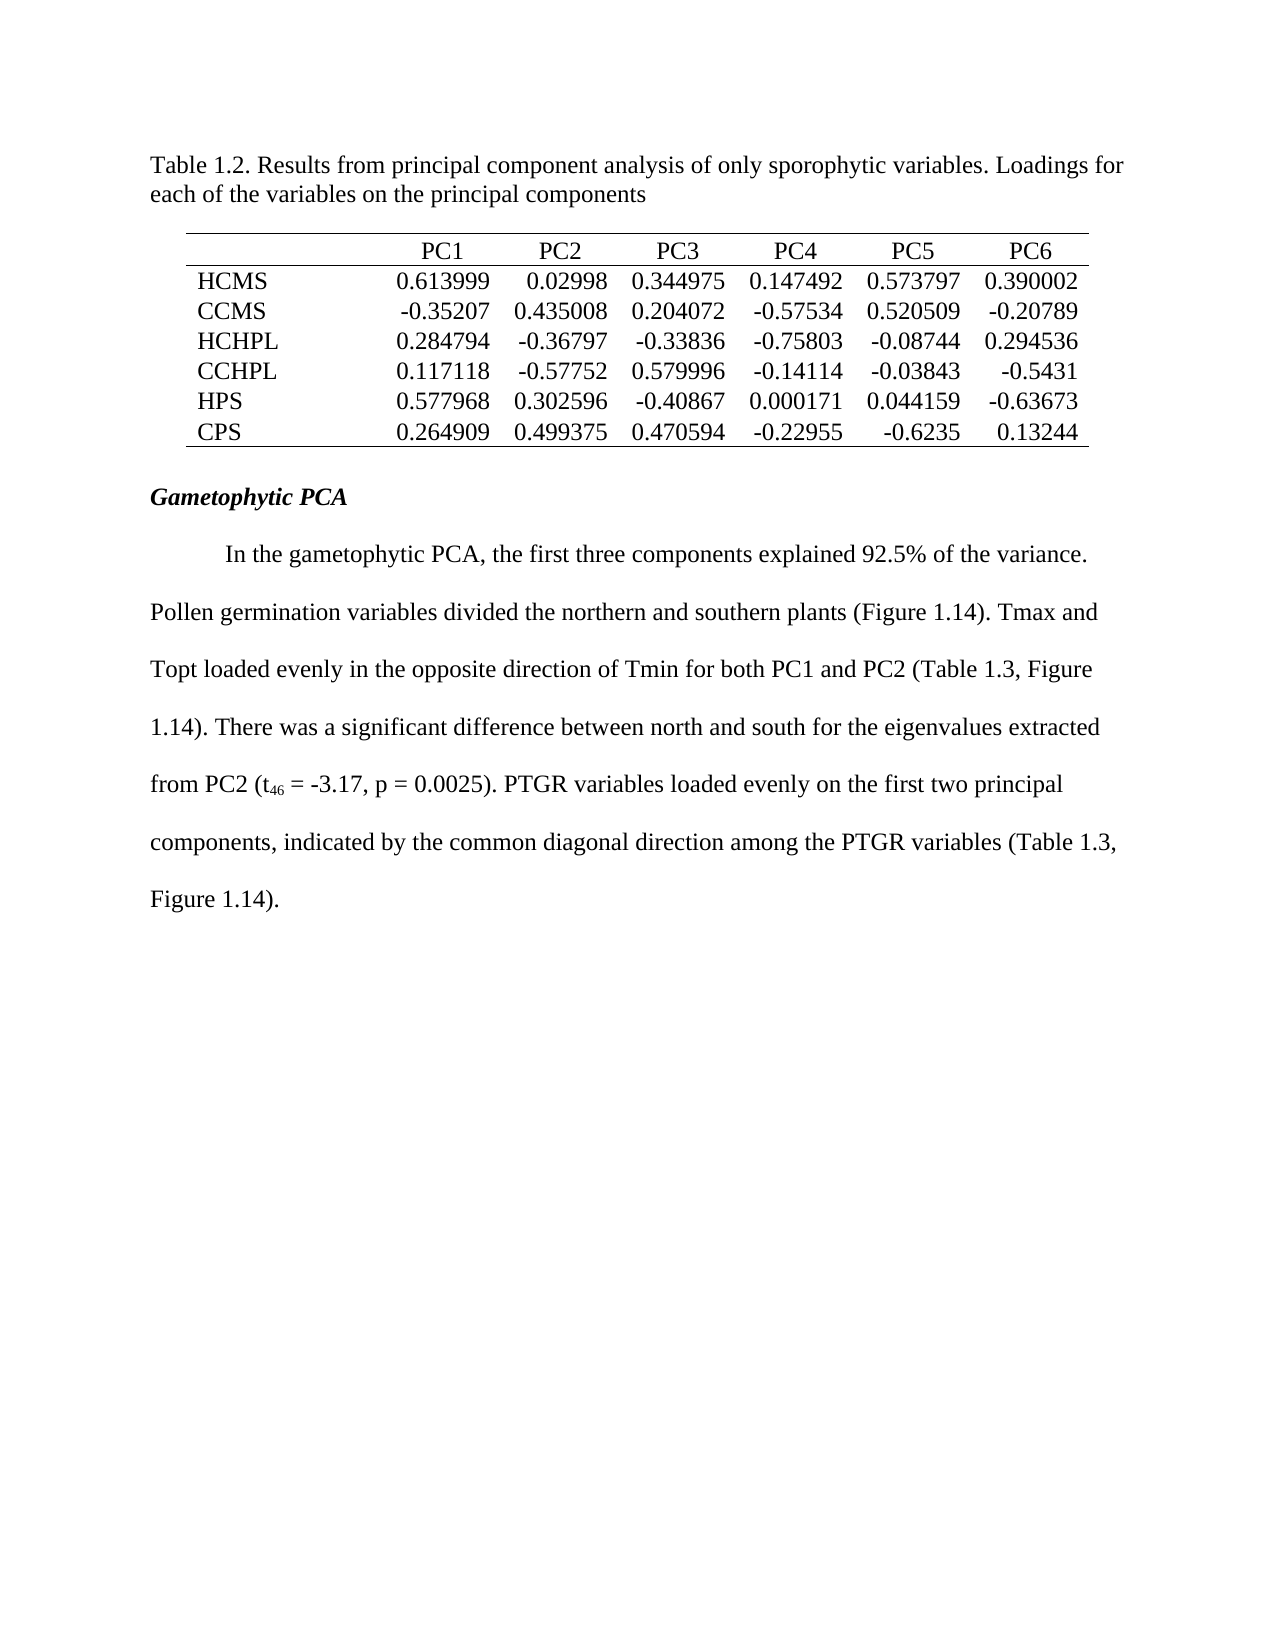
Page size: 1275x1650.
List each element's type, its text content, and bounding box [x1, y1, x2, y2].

table_cell -0.08744 [854, 325, 972, 355]
table_header PC2 [501, 234, 619, 265]
table_cell 0.520509 [854, 295, 972, 325]
table_cell -0.5431 [972, 355, 1089, 385]
table_cell 0.284794 [384, 325, 501, 355]
table_cell -0.36797 [501, 325, 619, 355]
table_cell 0.02998 [501, 266, 619, 295]
table_cell 0.579996 [619, 355, 736, 385]
table_cell -0.14114 [736, 355, 854, 385]
table_cell HCMS [186, 266, 383, 295]
table_cell -0.35207 [384, 295, 501, 325]
table_cell 0.204072 [619, 295, 736, 325]
table_header PC1 [384, 234, 501, 265]
table_header PC4 [736, 234, 854, 265]
table_cell 0.613999 [384, 266, 501, 295]
table_cell CCHPL [186, 355, 383, 385]
table_cell 0.390002 [972, 266, 1089, 295]
table_cell 0.13244 [972, 415, 1089, 446]
table_header PC6 [972, 234, 1089, 265]
table_cell -0.22955 [736, 415, 854, 446]
table_cell -0.20789 [972, 295, 1089, 325]
table_cell CPS [186, 415, 383, 446]
table_cell HPS [186, 385, 383, 415]
table_cell -0.6235 [854, 415, 972, 446]
table_header PC5 [854, 234, 972, 265]
table_cell HCHPL [186, 325, 383, 355]
table_cell 0.344975 [619, 266, 736, 295]
table_cell 0.470594 [619, 415, 736, 446]
text Gametophytic PCA [150, 482, 1125, 511]
table_cell -0.03843 [854, 355, 972, 385]
table_cell 0.435008 [501, 295, 619, 325]
table_cell -0.57752 [501, 355, 619, 385]
title Table 1.2. Results from principal component analysis of only sporophytic variables. Loadings for each of the variables on the principal components [150, 150, 1125, 207]
table_cell -0.75803 [736, 325, 854, 355]
table_cell CCMS [186, 295, 383, 325]
table_cell 0.044159 [854, 385, 972, 415]
table_cell -0.40867 [619, 385, 736, 415]
table_cell 0.499375 [501, 415, 619, 446]
table_cell -0.63673 [972, 385, 1089, 415]
table_cell -0.33836 [619, 325, 736, 355]
table_header PC3 [619, 234, 736, 265]
table_cell -0.57534 [736, 295, 854, 325]
table_header [186, 234, 383, 265]
text In the gametophytic PCA, the first three components explained 92.5% of the variance. Pollen germination variables divided the northern and southern plants (Figure 1.14). Tmax and Topt loaded evenly in the opposite direction of Tmin for both PC1 and PC2 (Table 1.3, Figure 1.14). There was a significant difference between north and south for the eigenvalues extracted from PC2 (t46 = -3.17, p = 0.0025). PTGR variables loaded evenly on the first two principal components, indicated by the common diagonal direction among the PTGR variables (Table 1.3, Figure 1.14). [150, 539, 1125, 913]
table_cell 0.147492 [736, 266, 854, 295]
table_cell 0.294536 [972, 325, 1089, 355]
table_cell 0.000171 [736, 385, 854, 415]
table_cell 0.117118 [384, 355, 501, 385]
table_cell 0.264909 [384, 415, 501, 446]
table_cell 0.302596 [501, 385, 619, 415]
table_cell 0.577968 [384, 385, 501, 415]
table_cell 0.573797 [854, 266, 972, 295]
